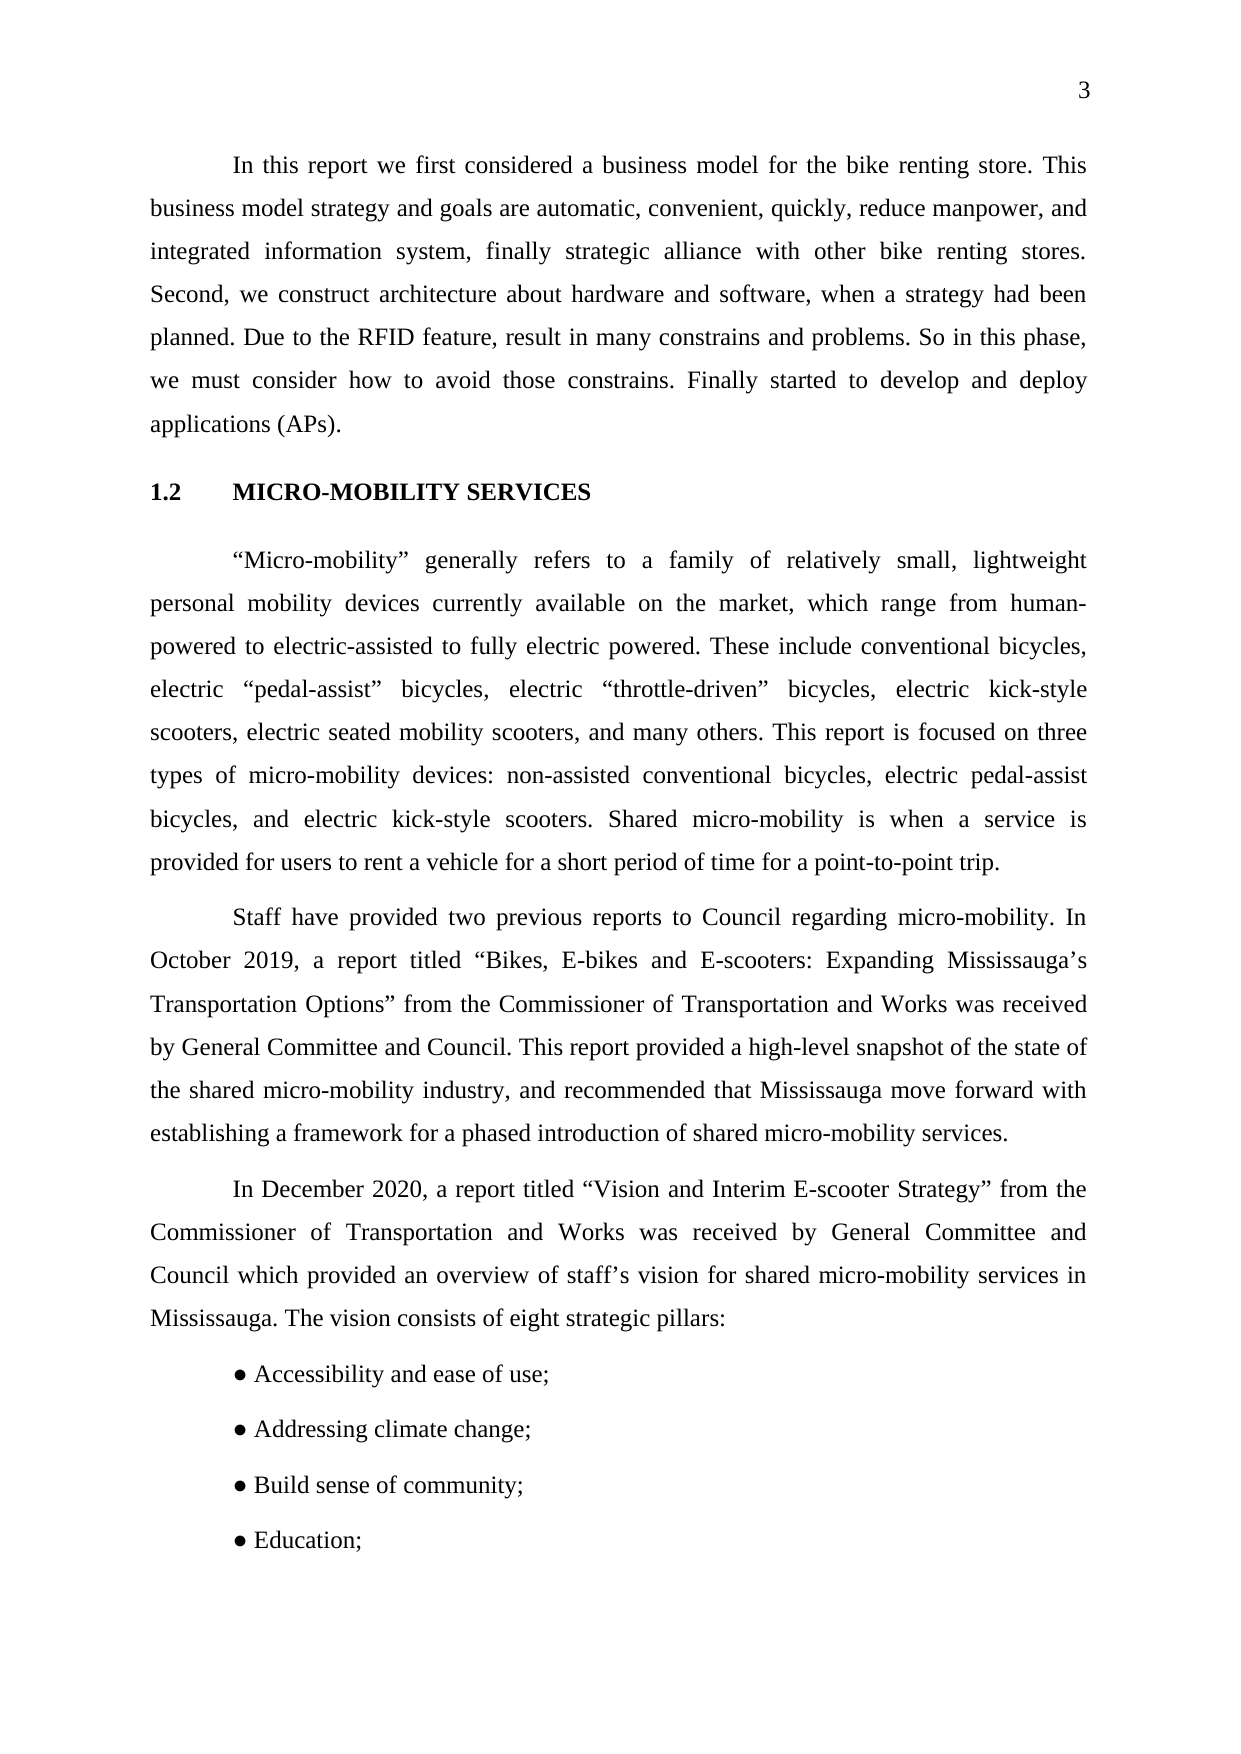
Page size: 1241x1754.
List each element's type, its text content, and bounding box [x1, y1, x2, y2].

text “Micro-mobility” generally refers to a family of relatively small, lightweight personal mobility devices currently available on the market, which range from human-powered to electric-assisted to fully electric powered. These include conventional bicycles, electric “pedal-assist” bicycles, electric “throttle-driven” bicycles, electric kick-style scooters, electric seated mobility scooters, and many others. This report is focused on three types of micro-mobility devices: non-assisted conventional bicycles, electric pedal-assist bicycles, and electric kick-style scooters. Shared micro-mobility is when a service is provided for users to rent a vehicle for a short period of time for a point-to-point trip. [150, 545, 1088, 876]
text In this report we first considered a business model for the bike renting store. This business model strategy and goals are automatic, convenient, quickly, reduce manpower, and integrated information system, finally strategic alliance with other bike renting stores. Second, we construct architecture about hardware and software, when a strategy had been planned. Due to the RFID feature, result in many constrains and problems. So in this phase, we must consider how to avoid those constrains. Finally started to develop and deploy applications (APs). [150, 150, 1088, 437]
text ● Build sense of community; [150, 1470, 1088, 1499]
text Staff have provided two previous reports to Council regarding micro-mobility. In October 2019, a report titled “Bikes, E-bikes and E-scooters: Expanding Mississauga’s Transportation Options” from the Commissioner of Transportation and Works was received by General Committee and Council. This report provided a high-level snapshot of the state of the shared micro-mobility industry, and recommended that Mississauga move forward with establishing a framework for a phased introduction of shared micro-mobility services. [150, 902, 1088, 1147]
text ● Education; [150, 1526, 1088, 1554]
text ● Accessibility and ease of use; [150, 1359, 1088, 1387]
subtitle Micro-Mobility Services [150, 477, 1090, 506]
text ● Addressing climate change; [150, 1414, 1088, 1443]
text In December 2020, a report titled “Vision and Interim E-scooter Strategy” from the Commissioner of Transportation and Works was received by General Committee and Council which provided an overview of staff’s vision for shared micro-mobility services in Mississauga. The vision consists of eight strategic pillars: [150, 1174, 1088, 1332]
